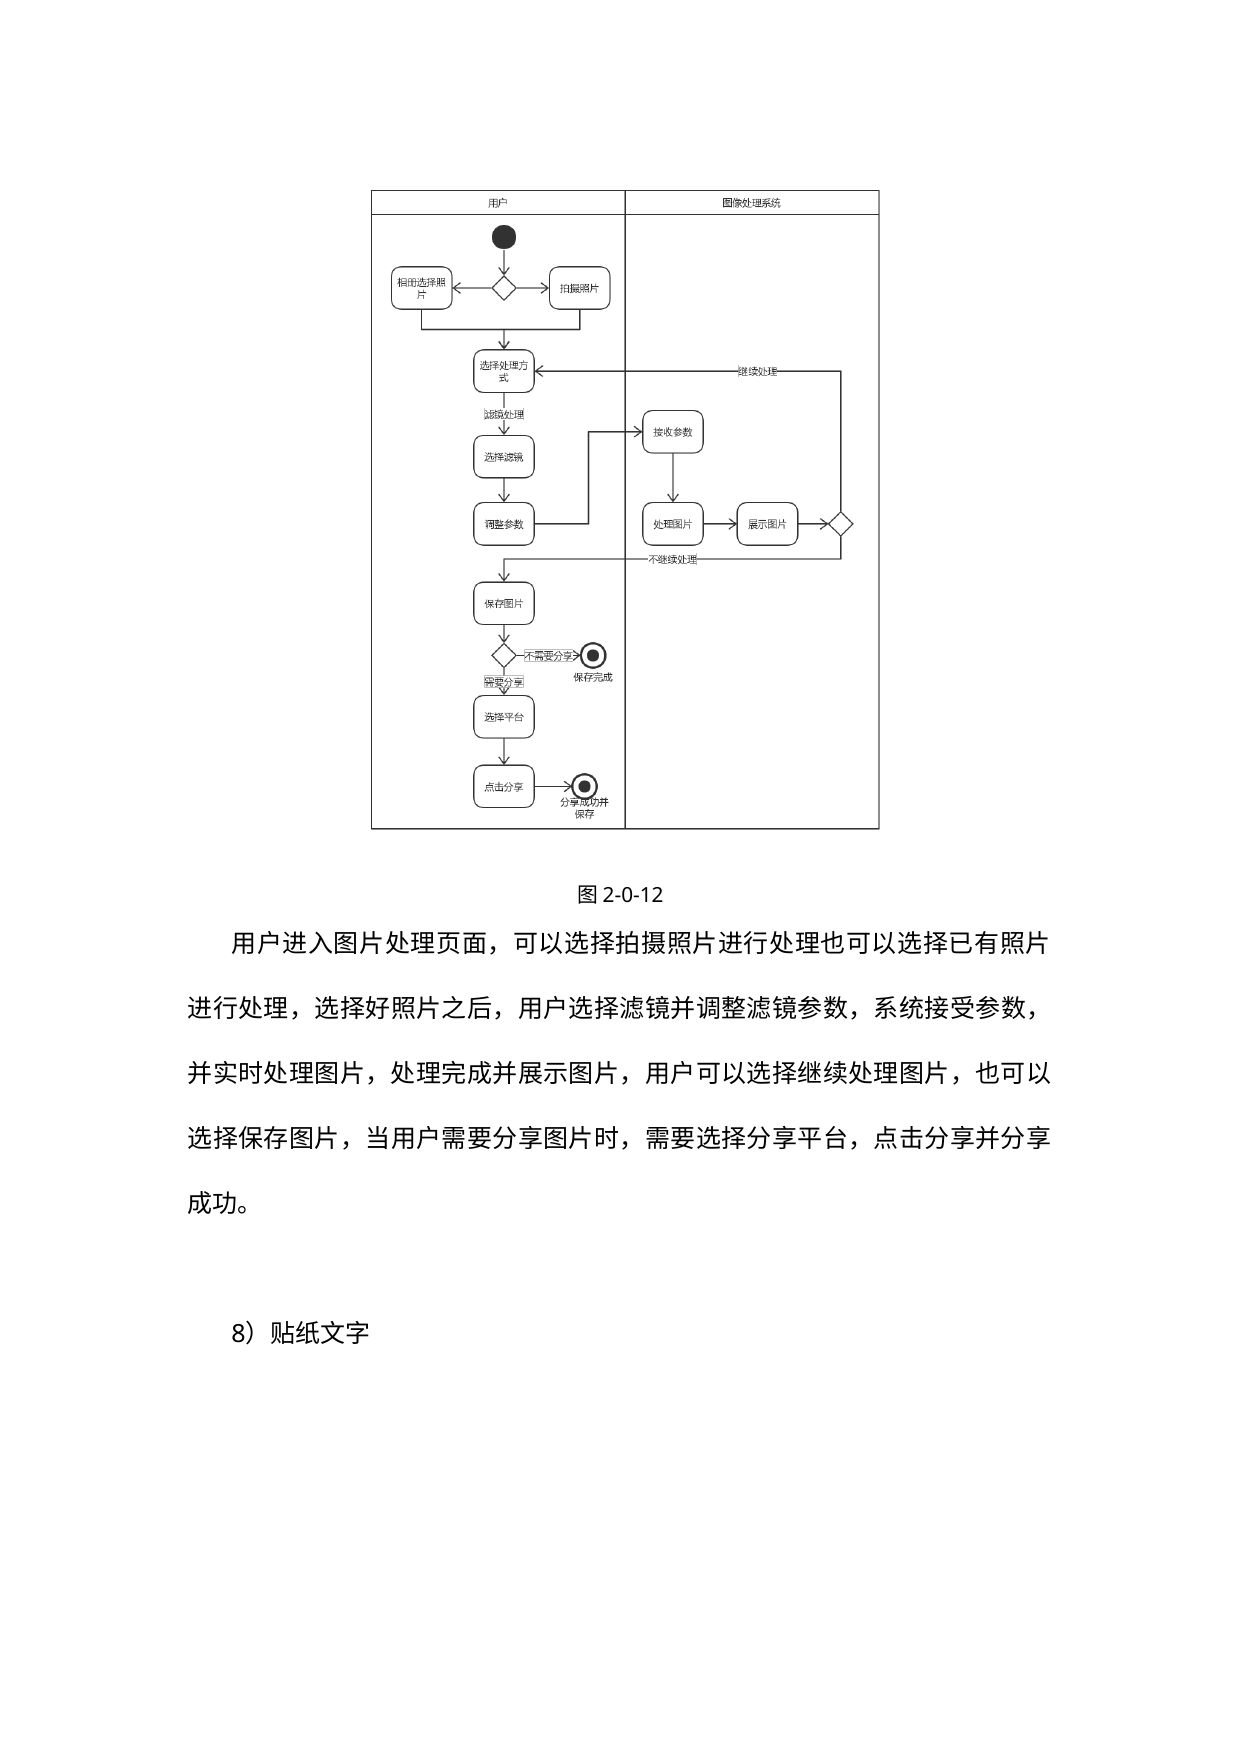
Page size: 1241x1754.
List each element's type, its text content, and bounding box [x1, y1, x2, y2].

text 用户进入图片处理页面，可以选择拍摄照片进行处理也可以选择已有照片进行处理，选择好照片之后，用户选择滤镜并调整滤镜参数，系统接受参数，并实时处理图片，处理完成并展示图片，用户可以选择继续处理图片，也可以选择保存图片，当用户需要分享图片时，需要选择分享平台，点击分享并分享成功。 [187, 909, 1053, 1234]
text 图 2--12 [187, 877, 1053, 909]
text 8）贴纸文字 [187, 1299, 1053, 1364]
picture [342, 162, 898, 848]
